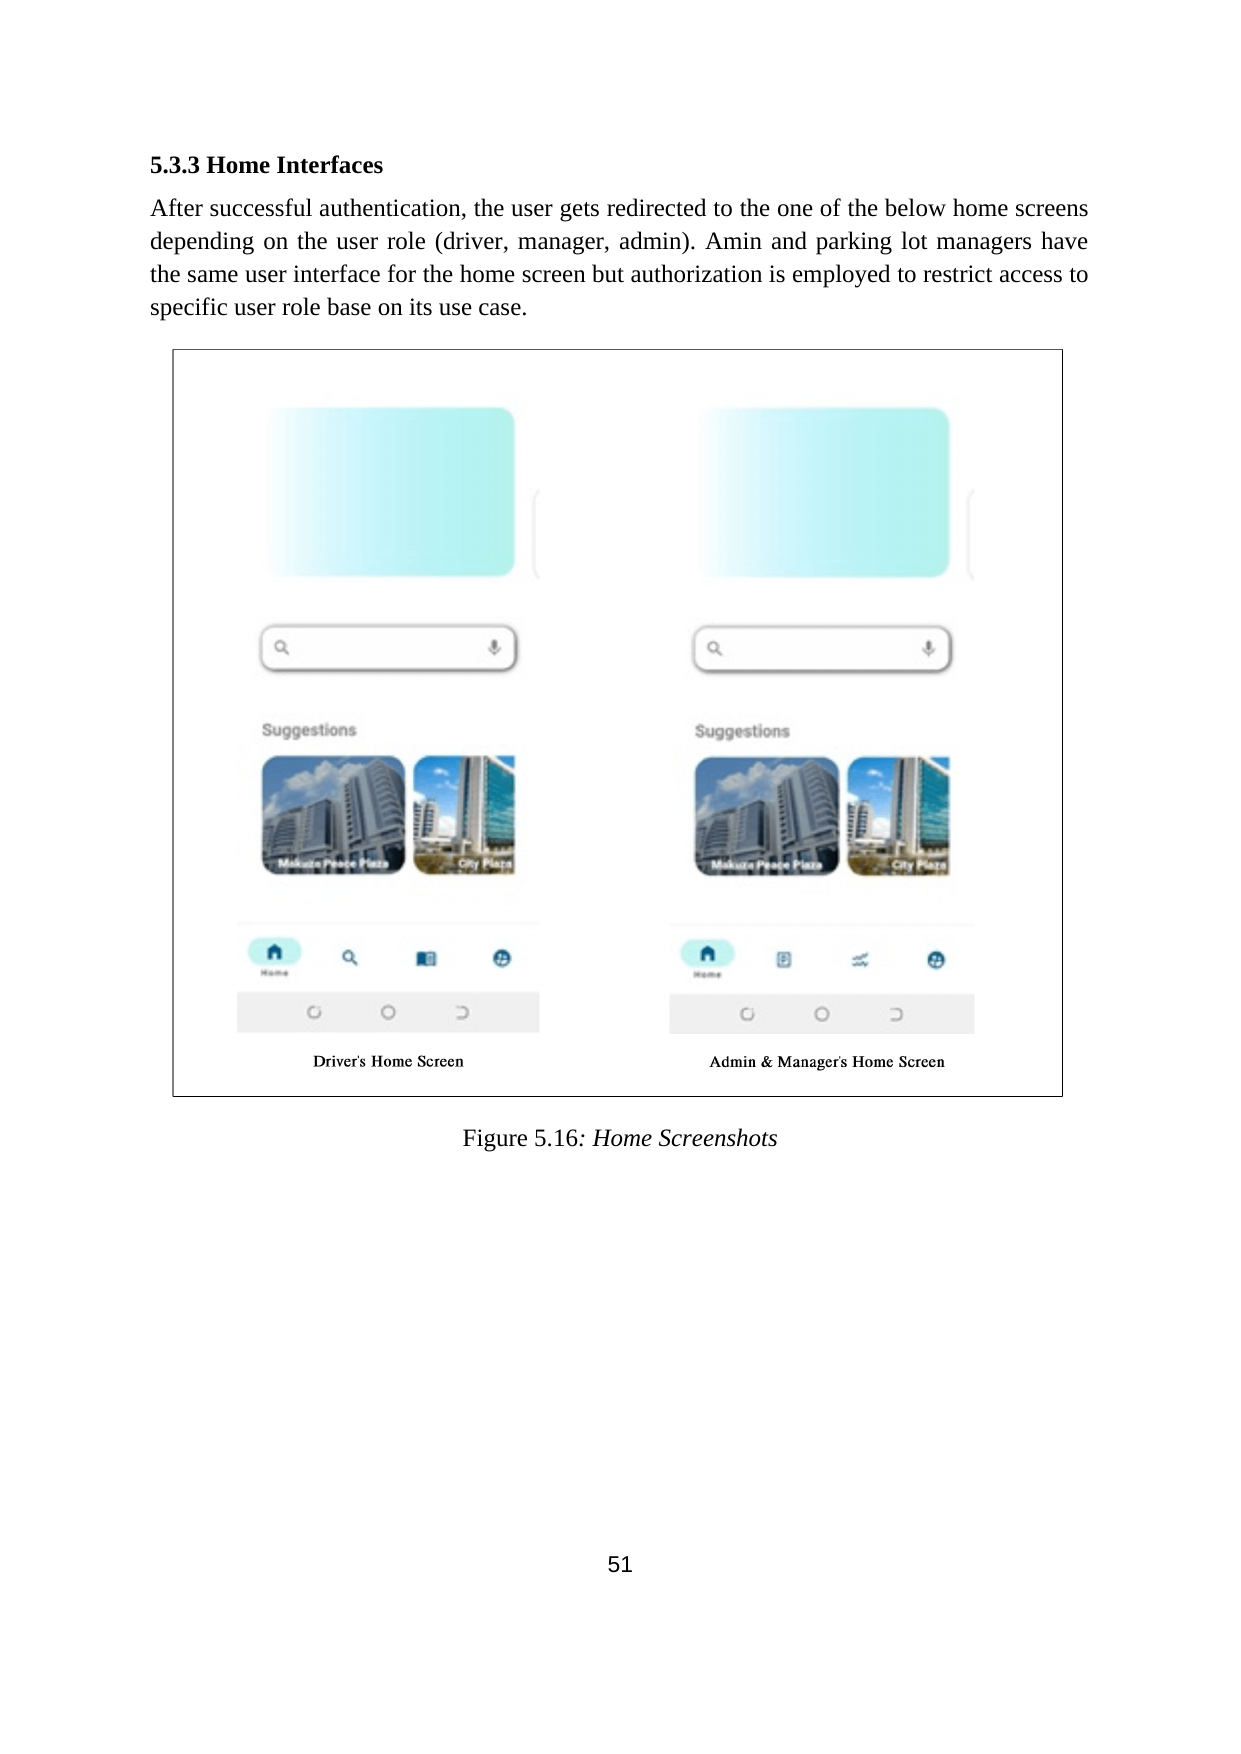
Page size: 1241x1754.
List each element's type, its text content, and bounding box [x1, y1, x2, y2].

text After successful authentication, the user gets redirected to the one of the below home screens depending on the user role (driver, manager, admin). Amin and parking lot managers have the same user interface for the home screen but authorization is employed to restrict access to specific user role base on its use case. [150, 193, 1090, 321]
picture [150, 325, 1091, 1119]
subtitle 5.3.3 Home Interfaces [150, 150, 1090, 179]
